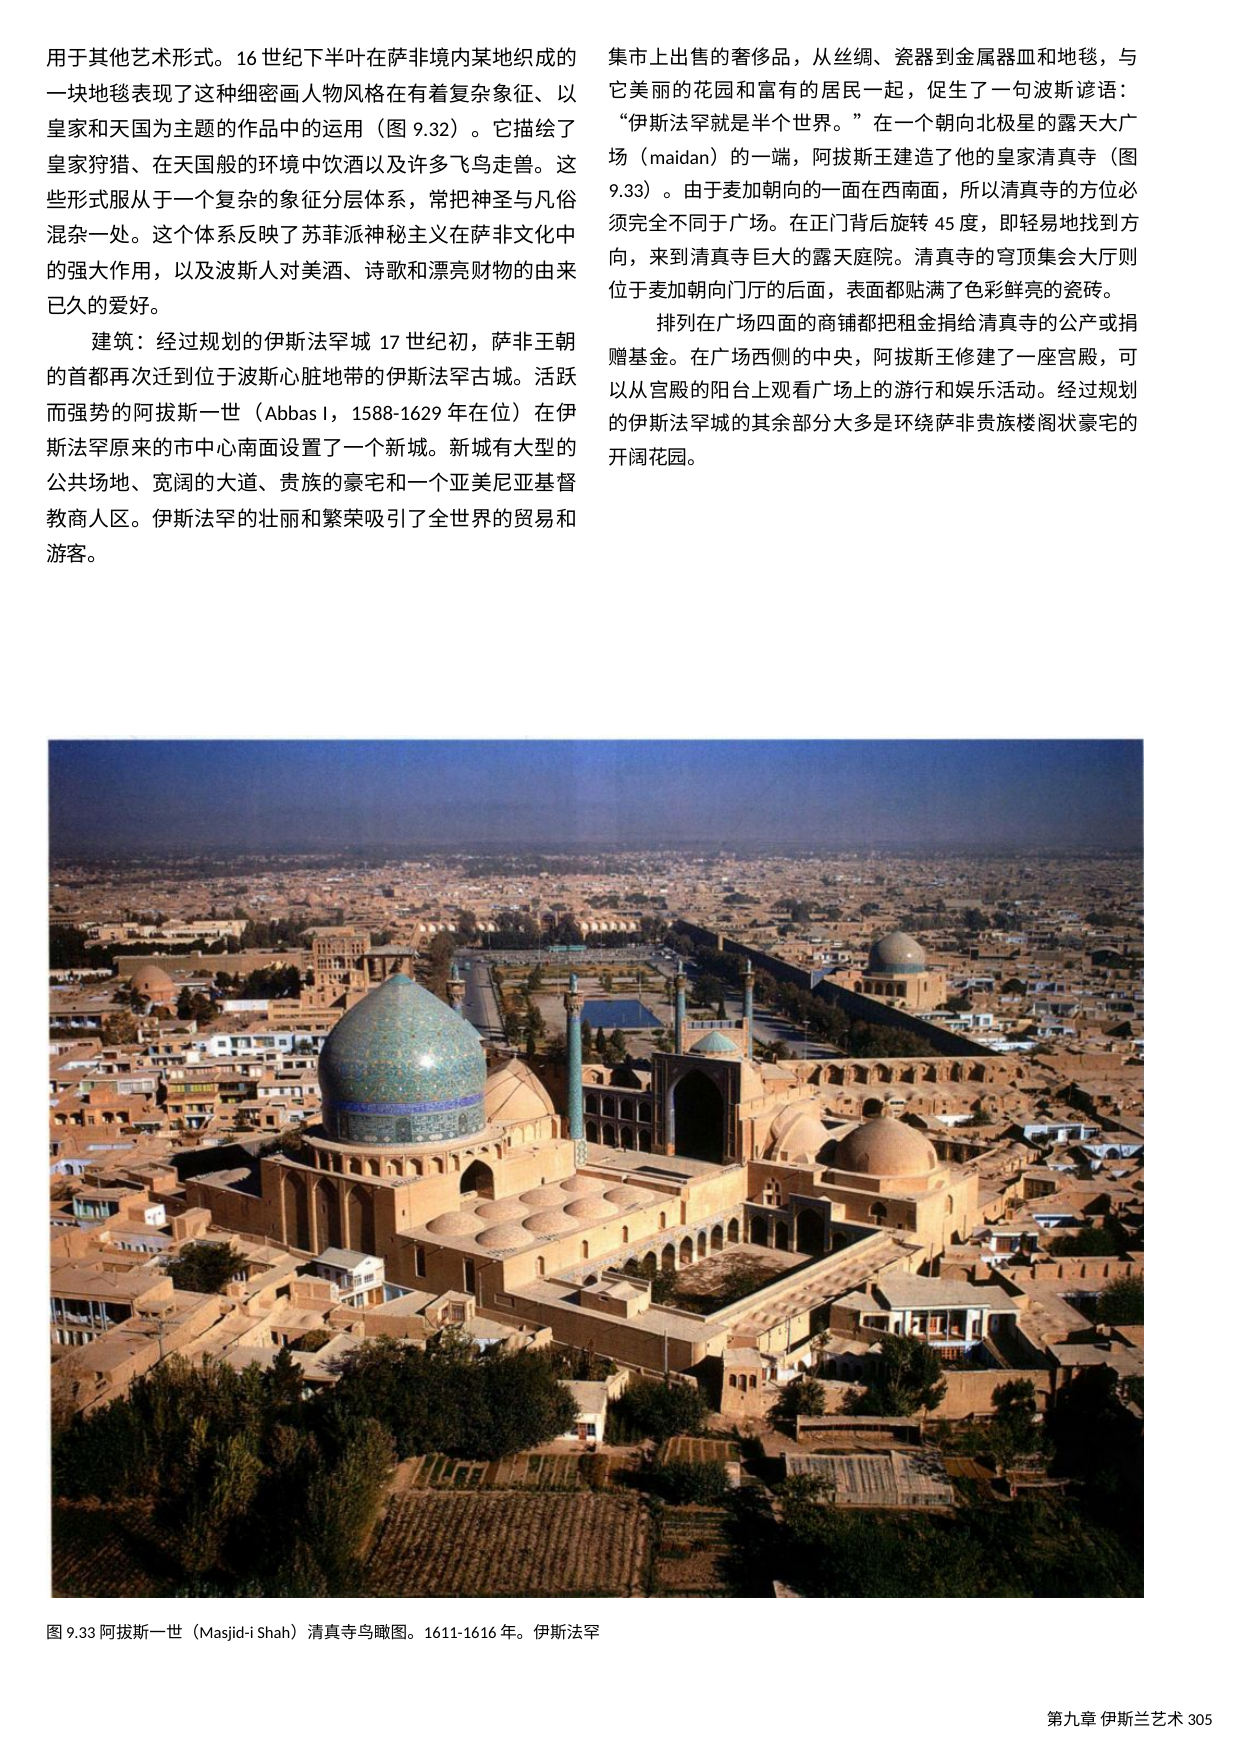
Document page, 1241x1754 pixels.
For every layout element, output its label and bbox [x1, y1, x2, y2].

picture [45, 735, 1144, 1598]
